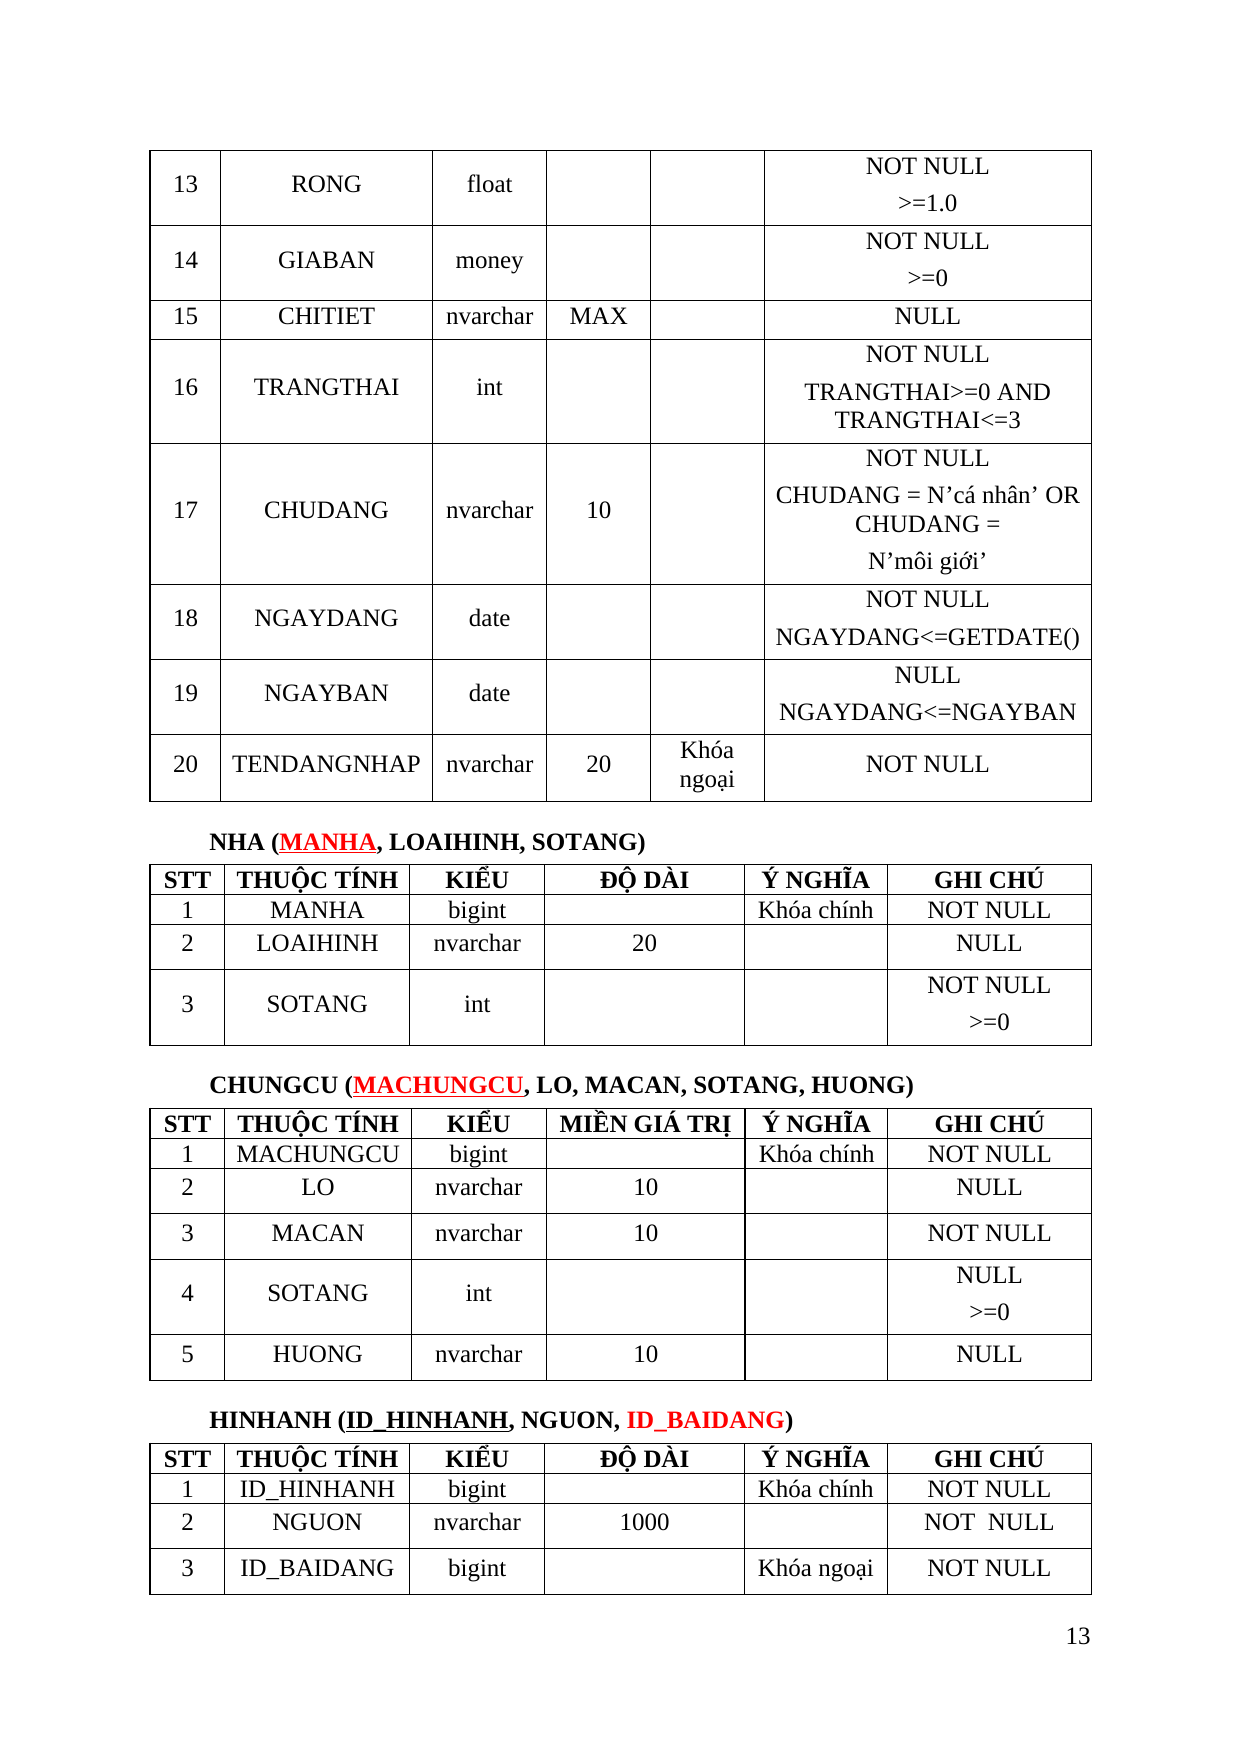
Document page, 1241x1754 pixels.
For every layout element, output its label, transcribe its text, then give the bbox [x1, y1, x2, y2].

table_cell 3 [151, 1549, 224, 1594]
table_cell 5 [151, 1335, 224, 1379]
table_cell 18 [151, 585, 220, 659]
table_cell int [412, 1260, 546, 1334]
table_cell NOT NULL NGAYDANG<=GETDATE() [765, 585, 1091, 659]
table_cell 15 [151, 301, 220, 338]
table_cell 13 [151, 151, 220, 225]
table_cell NOT NULL CHUDANG = N’cá nhân’ OR CHUDANG = N’môi giới’ [765, 444, 1091, 583]
table_cell bigint [410, 1549, 544, 1594]
table_cell SOTANG [225, 970, 409, 1044]
table_header Ý NGHĨA [745, 865, 887, 894]
table_cell [651, 151, 764, 225]
table_header THUỘC TÍNH [225, 1444, 409, 1473]
table_header GHI CHÚ [888, 1109, 1091, 1138]
table_cell NOT NULL [888, 1474, 1091, 1502]
table_cell nvarchar [412, 1214, 546, 1259]
table_cell [745, 925, 887, 969]
table_cell [547, 340, 650, 442]
table_cell CHITIET [221, 301, 432, 338]
table_cell NGAYDANG [221, 585, 432, 659]
table_cell [547, 1260, 744, 1334]
table_cell 4 [151, 1260, 224, 1334]
table_cell [746, 1214, 887, 1259]
table_header Ý NGHĨA [745, 1444, 887, 1473]
table_cell [746, 1335, 887, 1379]
table_cell [545, 1474, 744, 1502]
table_cell int [433, 340, 546, 442]
table_header Ý NGHĨA [746, 1109, 887, 1138]
table_cell LO [225, 1169, 411, 1213]
table_cell 16 [151, 340, 220, 442]
table_cell [651, 444, 764, 583]
table_cell nvarchar [433, 735, 546, 801]
table_cell NULL [888, 1169, 1091, 1213]
table_cell [545, 970, 744, 1044]
table_cell RONG [221, 151, 432, 225]
table_cell TENDANGNHAP [221, 735, 432, 801]
table_cell [547, 151, 650, 225]
table_header KIỂU [410, 865, 544, 894]
table_cell 19 [151, 660, 220, 734]
table_cell HUONG [225, 1335, 411, 1379]
table_cell NULL [765, 301, 1091, 338]
table_header THUỘC TÍNH [225, 865, 409, 894]
table_cell Khóa ngoại [745, 1549, 887, 1594]
table_cell NULL >=0 [888, 1260, 1091, 1334]
table_cell 10 [547, 1169, 744, 1213]
table_cell money [433, 226, 546, 300]
table_cell bigint [412, 1139, 546, 1167]
table_header KIỂU [410, 1444, 544, 1473]
table_cell GIABAN [221, 226, 432, 300]
table_cell NGUON [225, 1504, 409, 1548]
table_cell 20 [545, 925, 744, 969]
table_cell NULL NGAYDANG<=NGAYBAN [765, 660, 1091, 734]
table_header STT [151, 1444, 224, 1473]
table_cell NOT NULL [888, 1549, 1091, 1594]
table_cell NGAYBAN [221, 660, 432, 734]
text CHUNGCU (MACHUNGCU, LO, MACAN, SOTANG, HUONG) [209, 1071, 1090, 1099]
table_header ĐỘ DÀI [545, 1444, 744, 1473]
table_cell [746, 1260, 887, 1334]
table_cell nvarchar [410, 925, 544, 969]
table_cell [547, 1139, 744, 1167]
table_cell [545, 895, 744, 924]
table_cell bigint [410, 895, 544, 924]
table_cell [547, 660, 650, 734]
table_cell Khóa chính [746, 1139, 887, 1167]
table_cell [547, 585, 650, 659]
text HINHANH (ID_HINHANH, NGUON, ID_BAIDANG) [209, 1406, 1090, 1434]
table_cell 1 [151, 1474, 224, 1502]
table_cell NULL [888, 1335, 1091, 1379]
table_cell 20 [547, 735, 650, 801]
table_cell 14 [151, 226, 220, 300]
table_cell 2 [151, 1169, 224, 1213]
table_cell 10 [547, 1214, 744, 1259]
table_header STT [151, 1109, 224, 1138]
table_cell nvarchar [412, 1335, 546, 1379]
table_cell SOTANG [225, 1260, 411, 1334]
table_cell [545, 1549, 744, 1594]
table_header GHI CHÚ [888, 1444, 1091, 1473]
table_cell 10 [547, 444, 650, 583]
table_cell NULL [888, 925, 1091, 969]
table_cell NOT NULL >=0 [765, 226, 1091, 300]
table_cell [745, 1504, 887, 1548]
table_cell 1 [151, 895, 224, 924]
table_cell [651, 660, 764, 734]
table_cell date [433, 585, 546, 659]
table_cell bigint [410, 1474, 544, 1502]
table_cell NOT NULL [765, 735, 1091, 801]
table_cell [746, 1169, 887, 1213]
table_header GHI CHÚ [888, 865, 1091, 894]
table_header THUỘC TÍNH [225, 1109, 411, 1138]
table_cell [651, 585, 764, 659]
table_header MIỀN GIÁ TRỊ [547, 1109, 744, 1138]
table_cell 17 [151, 444, 220, 583]
table_cell date [433, 660, 546, 734]
table_cell [745, 970, 887, 1044]
table_cell 1 [151, 1139, 224, 1167]
table_cell [651, 301, 764, 338]
table_cell float [433, 151, 546, 225]
table_cell Khóa chính [745, 1474, 887, 1502]
table_cell Khóa chính [745, 895, 887, 924]
table_cell CHUDANG [221, 444, 432, 583]
table_header STT [151, 865, 224, 894]
table_cell nvarchar [433, 301, 546, 338]
table_cell MANHA [225, 895, 409, 924]
table_cell int [410, 970, 544, 1044]
table_cell nvarchar [410, 1504, 544, 1548]
table_cell NOT NULL [888, 1504, 1091, 1548]
table_cell nvarchar [433, 444, 546, 583]
table_cell [547, 226, 650, 300]
table_cell NOT NULL [888, 1139, 1091, 1167]
table_cell NOT NULL [888, 1214, 1091, 1259]
table_cell [651, 340, 764, 442]
table_cell MAX [547, 301, 650, 338]
table_cell NOT NULL >=1.0 [765, 151, 1091, 225]
table_cell 2 [151, 925, 224, 969]
table_cell ID_HINHANH [225, 1474, 409, 1502]
table_cell 3 [151, 1214, 224, 1259]
table_cell [651, 226, 764, 300]
table_cell TRANGTHAI [221, 340, 432, 442]
table_cell NOT NULL [888, 895, 1091, 924]
table_cell 20 [151, 735, 220, 801]
table_cell 3 [151, 970, 224, 1044]
table_cell ID_BAIDANG [225, 1549, 409, 1594]
table_cell 10 [547, 1335, 744, 1379]
table_cell nvarchar [412, 1169, 546, 1213]
table_cell MACAN [225, 1214, 411, 1259]
table_cell NOT NULL >=0 [888, 970, 1091, 1044]
table_cell 1000 [545, 1504, 744, 1548]
table_cell MACHUNGCU [225, 1139, 411, 1167]
table_header ĐỘ DÀI [545, 865, 744, 894]
text NHA (MANHA, LOAIHINH, SOTANG) [209, 827, 1090, 856]
table_cell LOAIHINH [225, 925, 409, 969]
table_cell NOT NULL TRANGTHAI>=0 AND TRANGTHAI<=3 [765, 340, 1091, 442]
table_cell Khóa ngoại [651, 735, 764, 801]
table_header KIỂU [412, 1109, 546, 1138]
table_cell 2 [151, 1504, 224, 1548]
